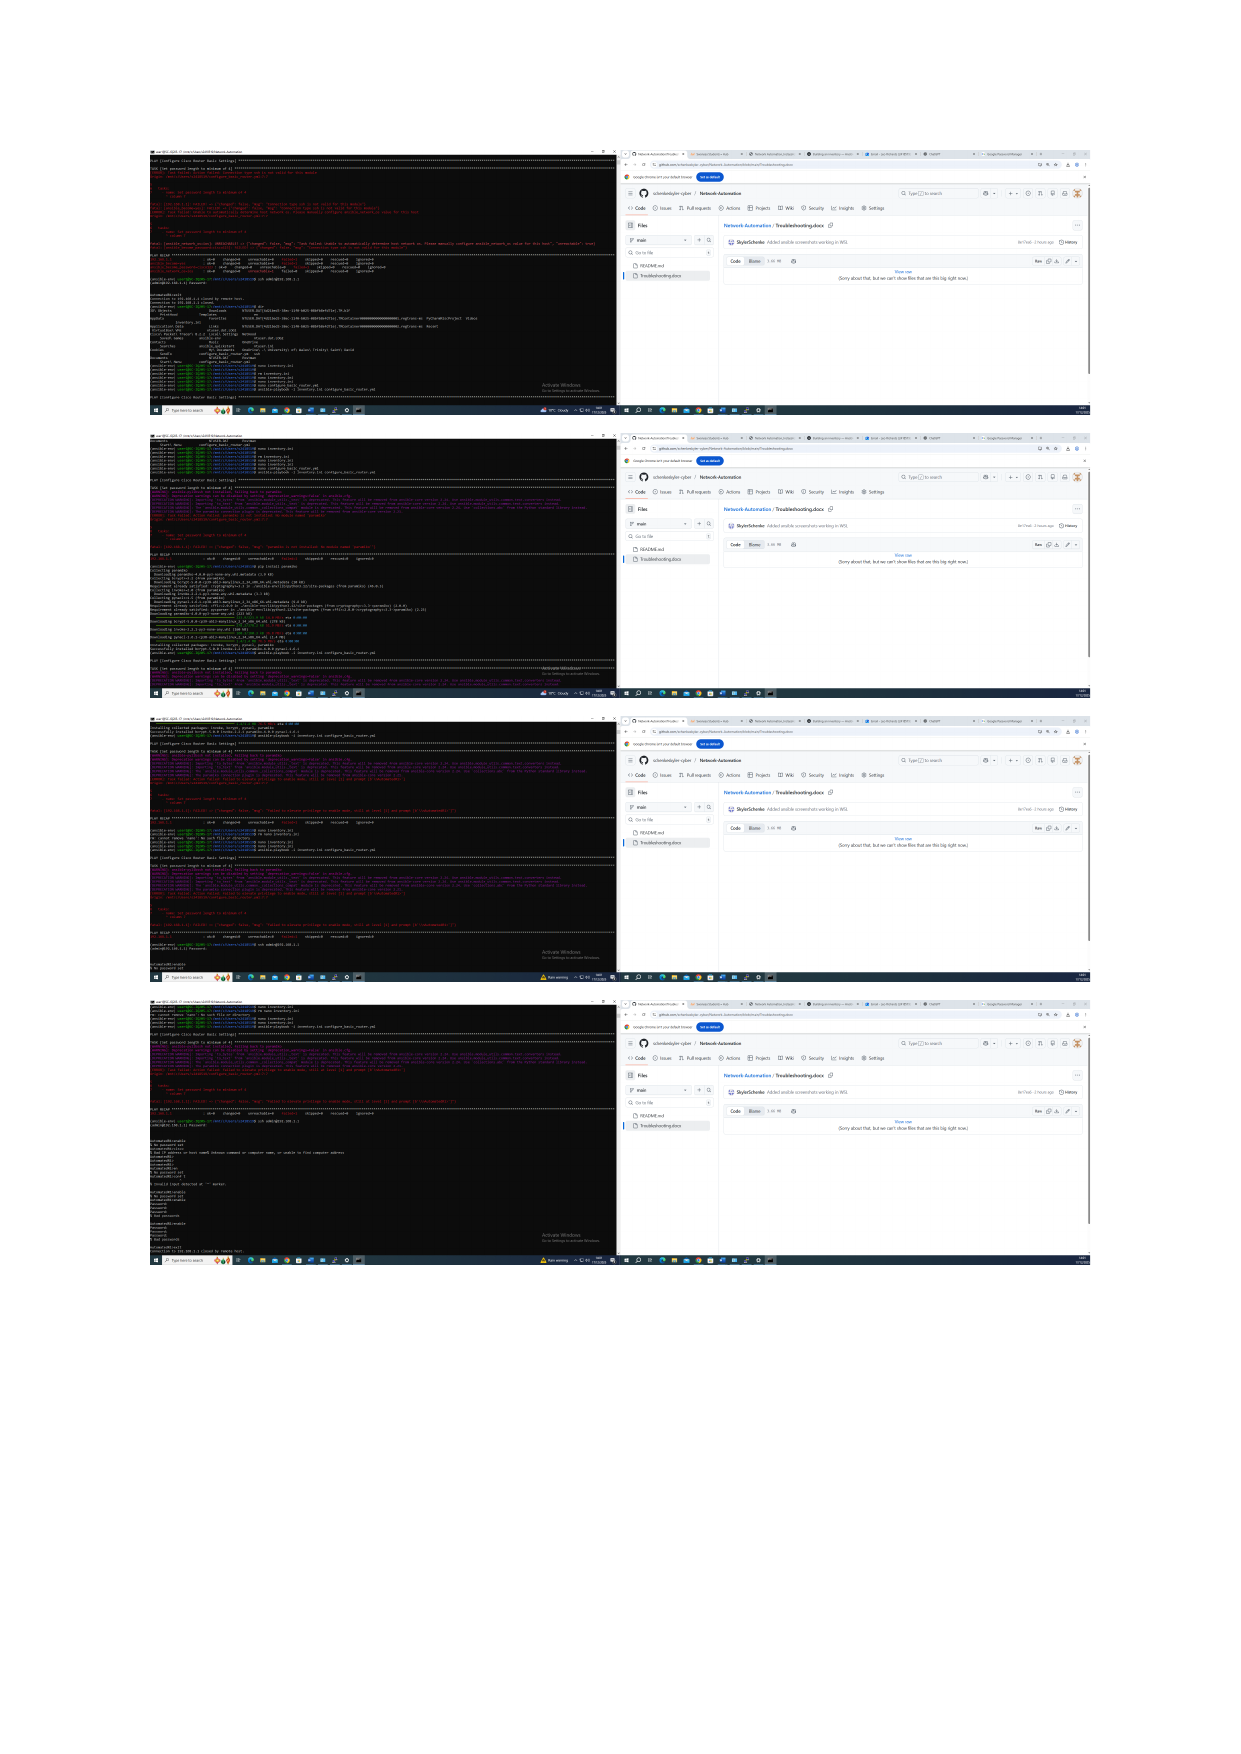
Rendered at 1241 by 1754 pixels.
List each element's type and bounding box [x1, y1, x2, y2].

picture [150, 150, 1091, 415]
picture [150, 433, 1091, 698]
picture [150, 1000, 1091, 1265]
picture [150, 716, 1091, 982]
